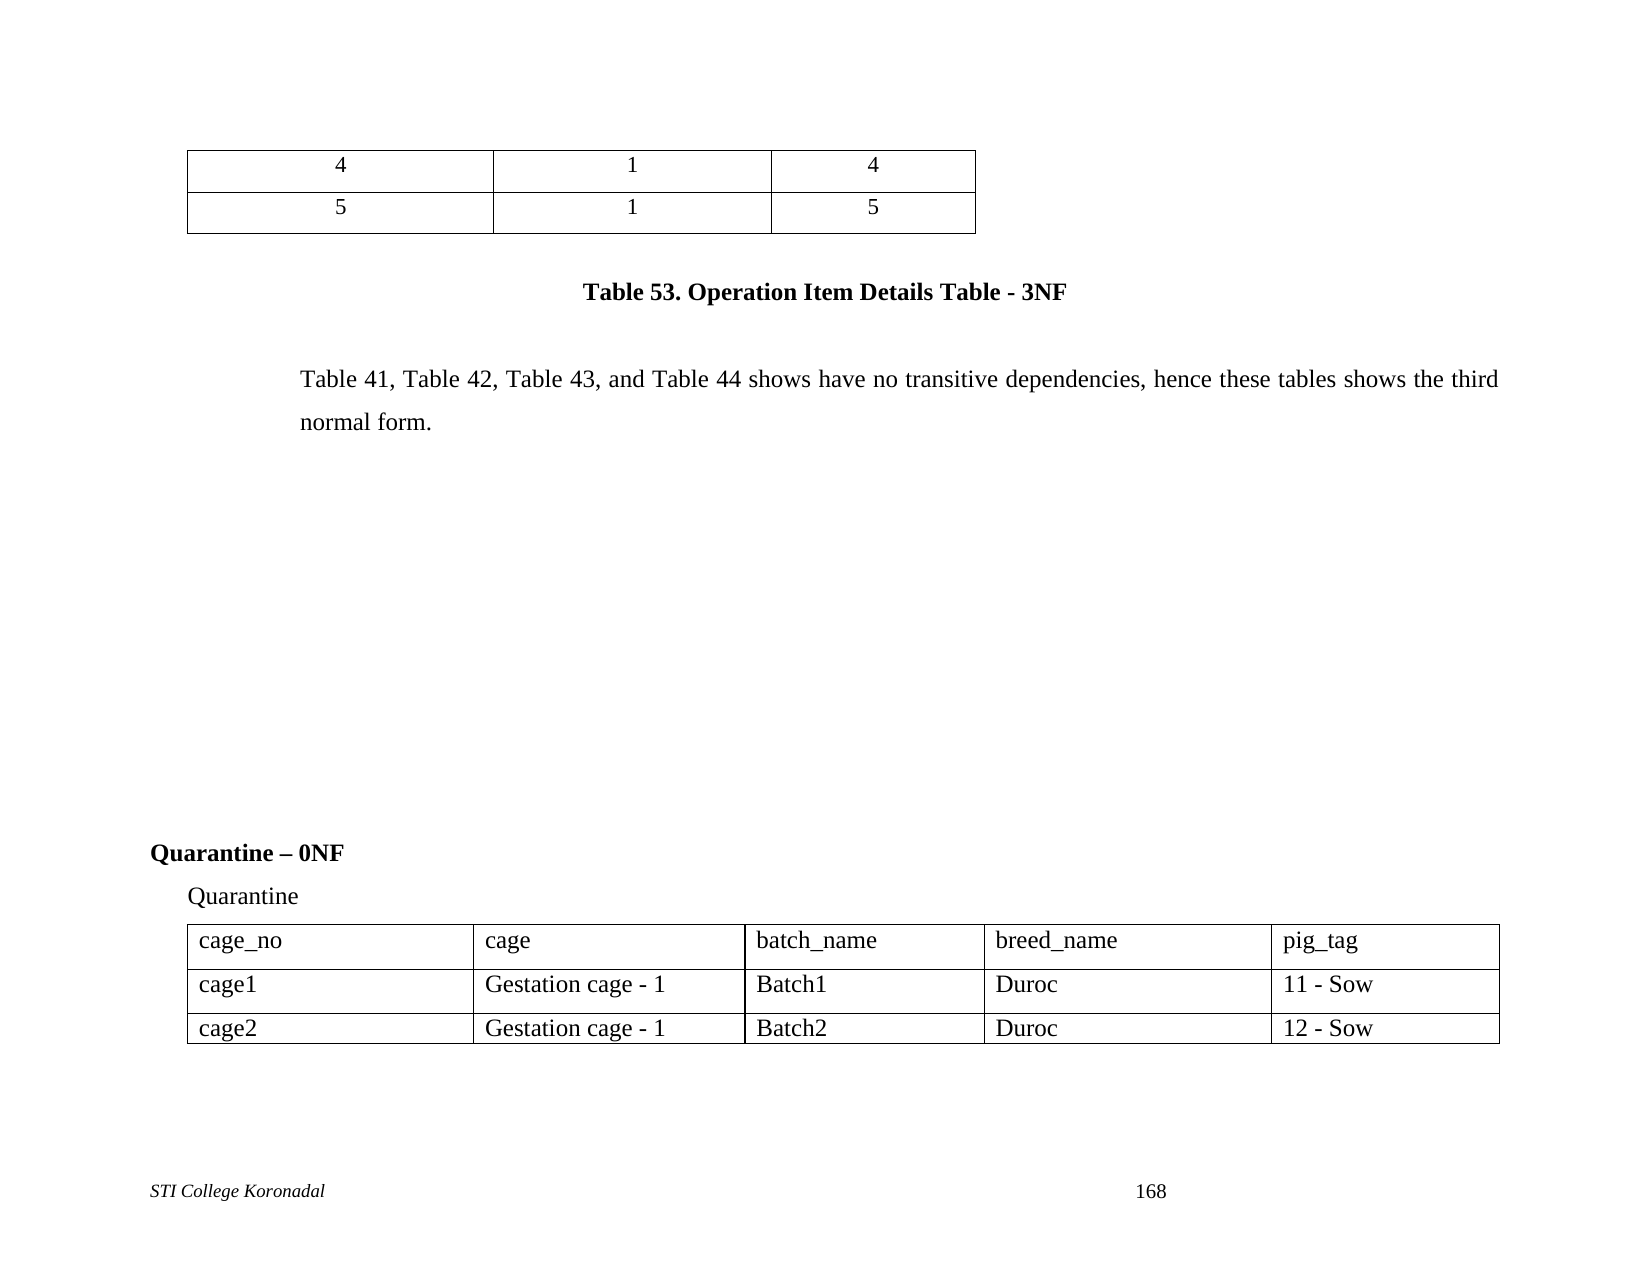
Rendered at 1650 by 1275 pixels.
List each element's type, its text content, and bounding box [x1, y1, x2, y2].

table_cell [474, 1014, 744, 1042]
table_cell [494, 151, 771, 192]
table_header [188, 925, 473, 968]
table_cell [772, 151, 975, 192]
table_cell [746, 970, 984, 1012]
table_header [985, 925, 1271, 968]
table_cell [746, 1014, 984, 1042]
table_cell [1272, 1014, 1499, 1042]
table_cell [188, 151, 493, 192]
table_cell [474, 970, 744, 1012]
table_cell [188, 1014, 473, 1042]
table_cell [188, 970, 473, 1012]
text Quarantine – 0NF [150, 838, 1500, 867]
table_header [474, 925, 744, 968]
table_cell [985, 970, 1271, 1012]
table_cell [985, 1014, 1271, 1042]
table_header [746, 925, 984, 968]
text Quarantine [150, 881, 1500, 910]
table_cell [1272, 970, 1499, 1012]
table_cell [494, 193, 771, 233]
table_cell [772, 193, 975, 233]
text Table 53. Operation Item Details Table - 3NF [150, 277, 1500, 306]
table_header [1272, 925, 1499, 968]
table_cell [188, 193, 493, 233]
text Table 41, Table 42, Table 43, and Table 44 shows have no transitive dependencies, hence these tables shows the third normal form. [300, 364, 1500, 436]
